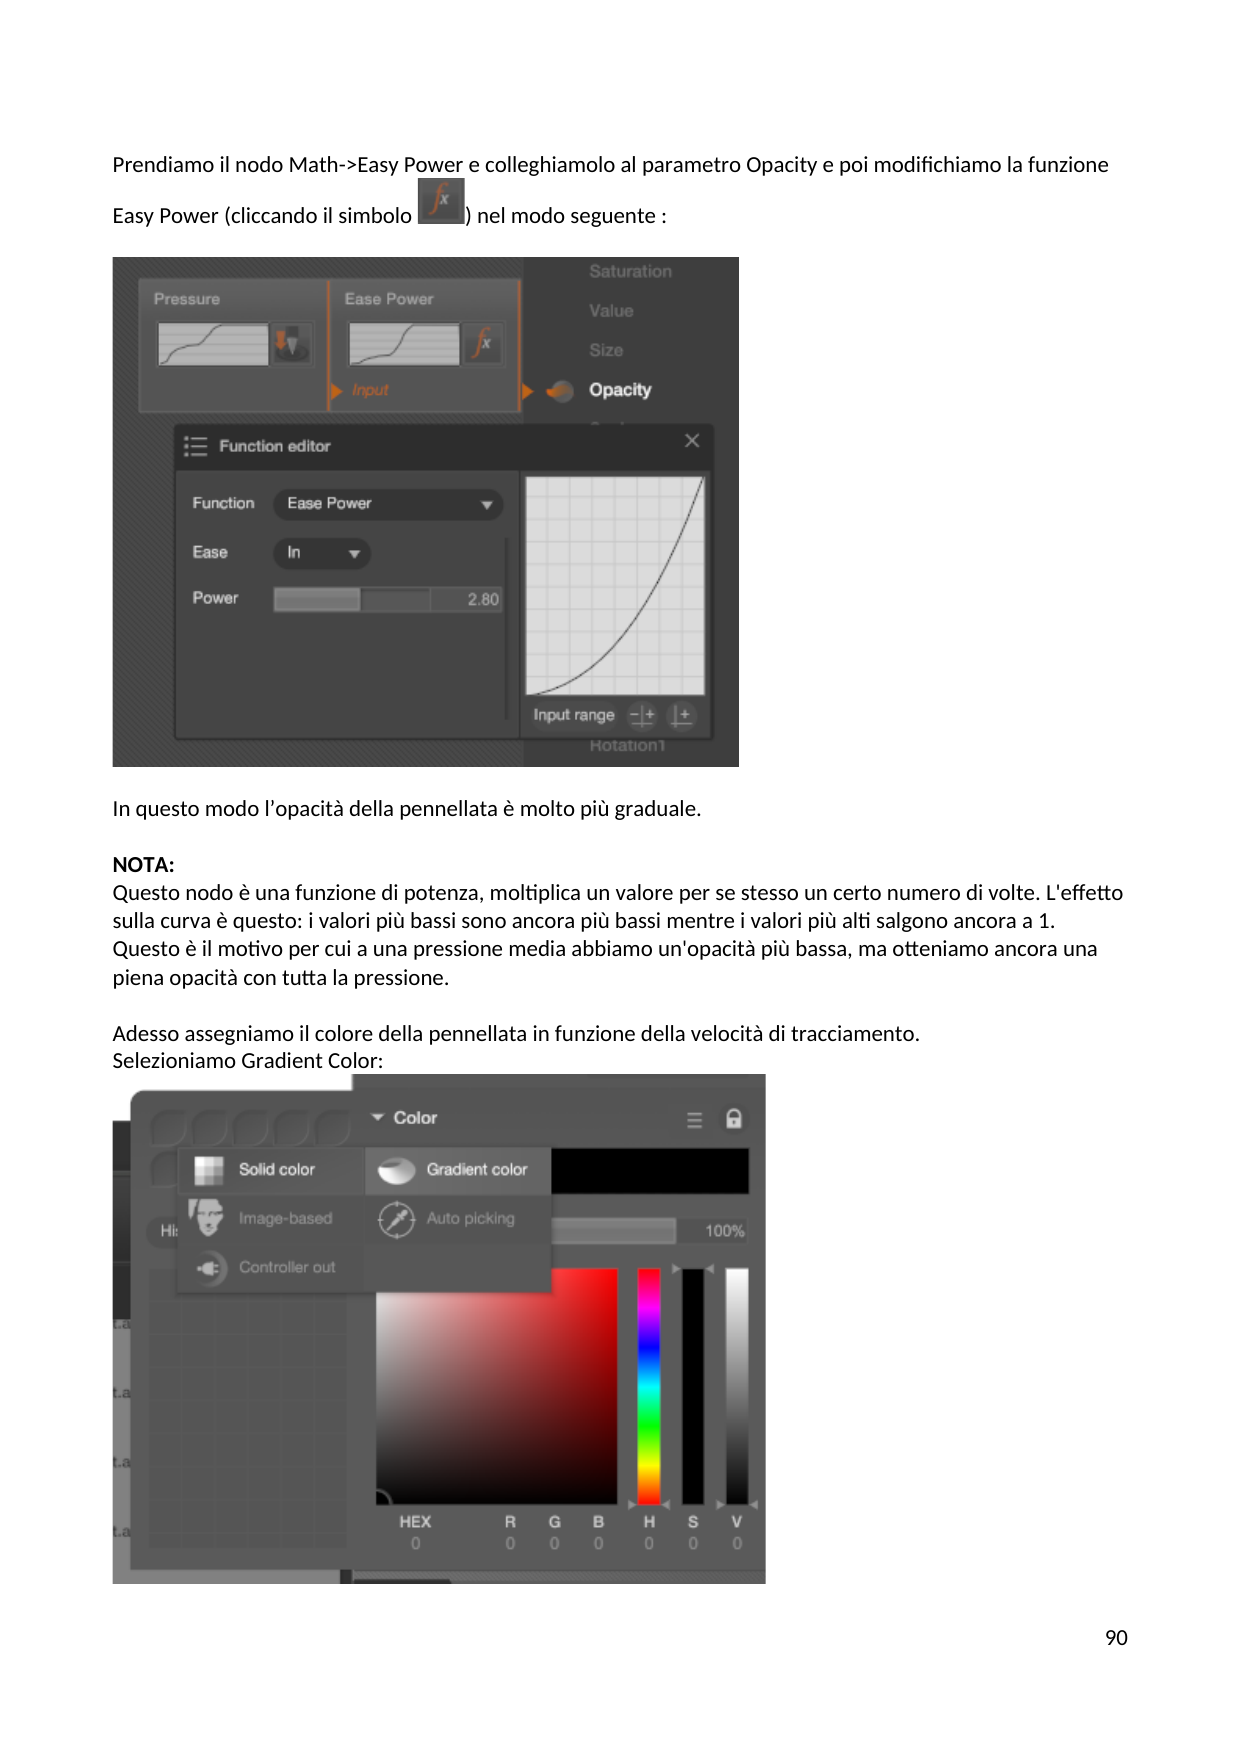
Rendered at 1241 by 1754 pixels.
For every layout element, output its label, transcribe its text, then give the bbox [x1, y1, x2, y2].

text In questo modo l’opacità della pennellata è molto più graduale. [112, 794, 1128, 822]
picture [112, 257, 739, 767]
text Questo nodo è una funzione di potenza, moltiplica un valore per se stesso un certo numero di volte. L'effetto sulla curva è questo: i valori più bassi sono ancora più bassi mentre i valori più alti salgono ancora a 1. Questo è il motivo per cui a una pressione media abbiamo un'opacità più bassa, ma otteniamo ancora una piena opacità con tutta la pressione. [112, 878, 1128, 991]
picture [417, 178, 465, 224]
text Adesso assegniamo il colore della pennellata in funzione della velocità di tracciamento. [112, 1019, 1128, 1047]
text Prendiamo il nodo Math->Easy Power e colleghiamolo al parametro Opacity e poi modifichiamo la funzione Easy Power (cliccando il simbolo ) nel modo seguente : [112, 150, 1128, 229]
picture [112, 1074, 766, 1584]
text Selezioniamo Gradient Color: [112, 1047, 1128, 1075]
text NOTA: [112, 851, 1128, 878]
